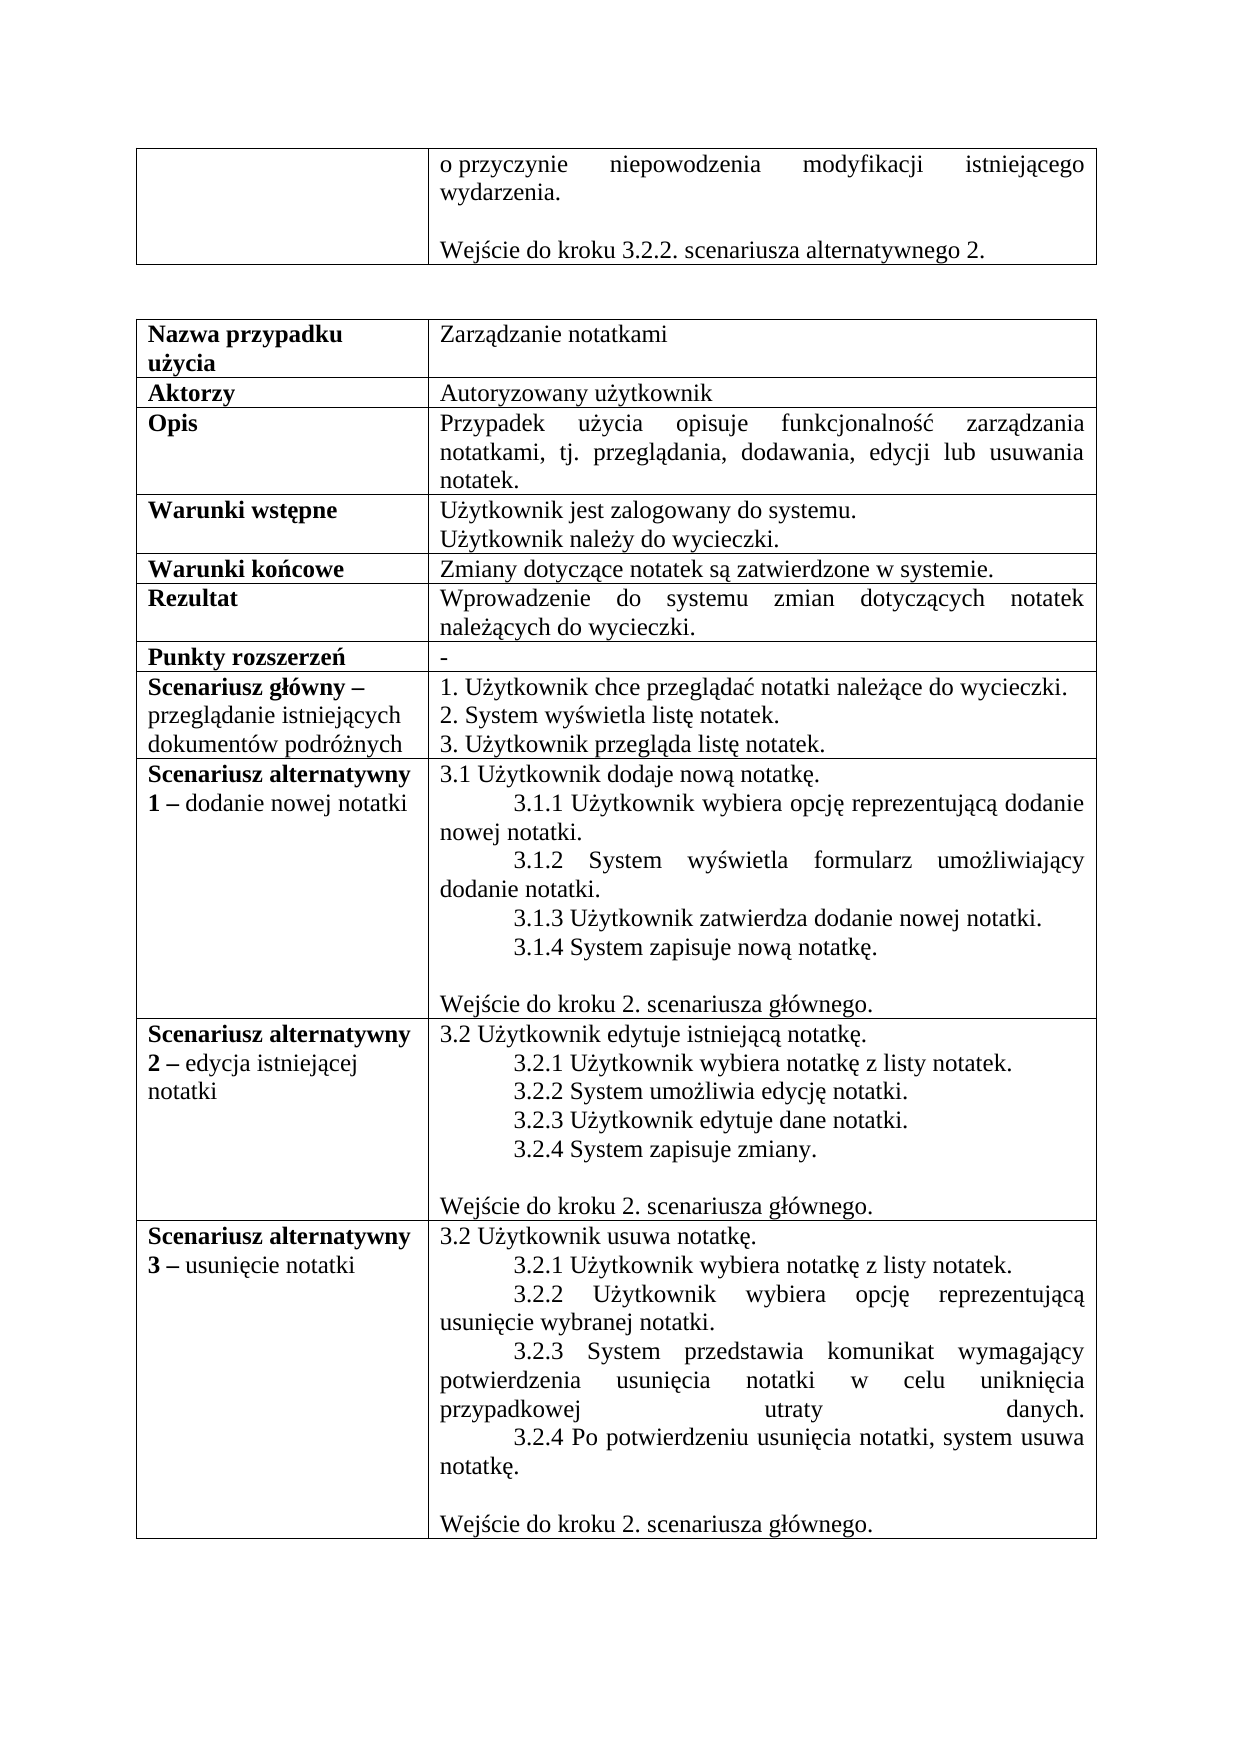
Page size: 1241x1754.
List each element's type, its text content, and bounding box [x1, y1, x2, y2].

table_cell Opis [137, 408, 428, 494]
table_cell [137, 149, 428, 264]
table_cell 1. Użytkownik chce przeglądać notatki należące do wycieczki. 2. System wyświetla listę notatek. 3. Użytkownik przegląda listę notatek. [429, 672, 1096, 758]
table_cell Autoryzowany użytkownik [429, 378, 1096, 407]
table_header Zarządzanie notatkami [429, 320, 1096, 377]
table_cell - [429, 642, 1096, 671]
table_cell Wprowadzenie do systemu zmian dotyczących notatek należących do wycieczki. [429, 584, 1096, 641]
table_cell Użytkownik jest zalogowany do systemu. Użytkownik należy do wycieczki. [429, 495, 1096, 553]
table_cell Warunki wstępne [137, 495, 428, 553]
table_cell Rezultat [137, 584, 428, 641]
table_cell Zmiany dotyczące notatek są zatwierdzone w systemie. [429, 554, 1096, 582]
table_header Nazwa przypadku użycia [137, 320, 428, 377]
table_cell 3.2 Użytkownik usuwa notatkę. 3.2.1 Użytkownik wybiera notatkę z listy notatek. 3.2.2 Użytkownik wybiera opcję reprezentującą usunięcie wybranej notatki. 3.2.3 System przedstawia komunikat wymagający potwierdzenia usunięcia notatki w celu uniknięcia przypadkowej utraty danych. 3.2.4 Po potwierdzeniu usunięcia notatki, system usuwa notatkę. Wejście do kroku 2. scenariusza głównego. [429, 1221, 1096, 1537]
table_cell Punkty rozszerzeń [137, 642, 428, 671]
table_cell Warunki końcowe [137, 554, 428, 582]
table_cell Scenariusz alternatywny 3 – usunięcie notatki [137, 1221, 428, 1537]
table_cell Aktorzy [137, 378, 428, 407]
table_cell 3.1 Użytkownik dodaje nową notatkę. 3.1.1 Użytkownik wybiera opcję reprezentującą dodanie nowej notatki. 3.1.2 System wyświetla formularz umożliwiający dodanie notatki. 3.1.3 Użytkownik zatwierdza dodanie nowej notatki. 3.1.4 System zapisuje nową notatkę. Wejście do kroku 2. scenariusza głównego. [429, 759, 1096, 1018]
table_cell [429, 149, 1096, 264]
table_cell Scenariusz główny – przeglądanie istniejących dokumentów podróżnych [137, 672, 428, 758]
table_cell Scenariusz alternatywny 1 – dodanie nowej notatki [137, 759, 428, 1018]
table_cell 3.2 Użytkownik edytuje istniejącą notatkę. 3.2.1 Użytkownik wybiera notatkę z listy notatek. 3.2.2 System umożliwia edycję notatki. 3.2.3 Użytkownik edytuje dane notatki. 3.2.4 System zapisuje zmiany. Wejście do kroku 2. scenariusza głównego. [429, 1019, 1096, 1220]
table_cell Scenariusz alternatywny 2 – edycja istniejącej notatki [137, 1019, 428, 1220]
table_cell Przypadek użycia opisuje funkcjonalność zarządzania notatkami, tj. przeglądania, dodawania, edycji lub usuwania notatek. [429, 408, 1096, 494]
